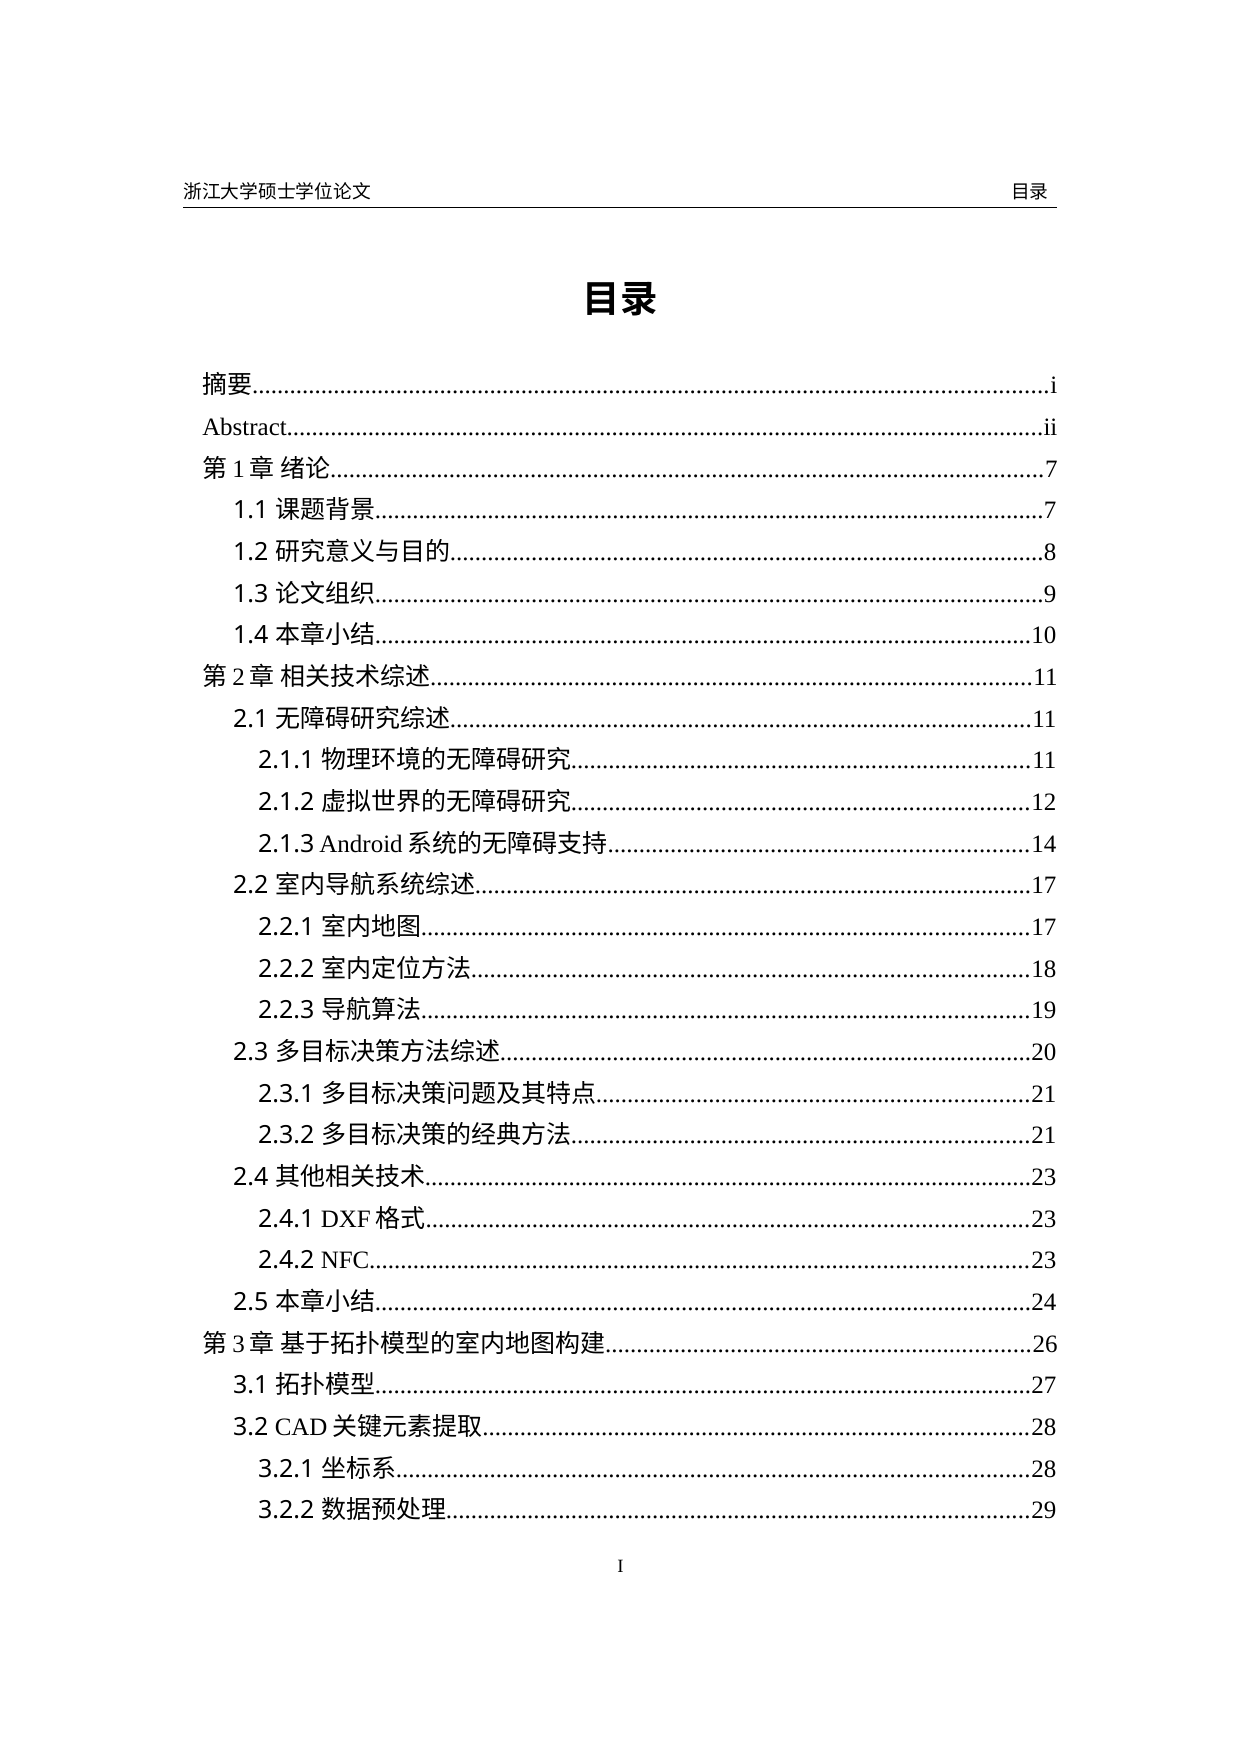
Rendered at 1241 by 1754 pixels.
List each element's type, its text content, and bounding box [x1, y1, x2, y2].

text 2.3.2 多目标决策的经典方法 21 [233, 1110, 1057, 1152]
text 第1章 绪论 7 [183, 444, 1057, 485]
text 第2章 相关技术综述 11 [183, 652, 1057, 694]
text 1.4 本章小结 10 [208, 610, 1057, 652]
text 2.1.1 物理环境的无障碍研究 11 [233, 735, 1057, 777]
text 1.3 论文组织 9 [208, 569, 1057, 610]
text 2.1.3 Android系统的无障碍支持 14 [233, 819, 1057, 860]
text 3.2.1 坐标系 28 [233, 1444, 1057, 1485]
text 摘要 i [183, 360, 1057, 402]
text 1.2 研究意义与目的 8 [208, 527, 1057, 569]
text 目录 [183, 268, 1057, 323]
text 2.1.2 虚拟世界的无障碍研究 12 [233, 777, 1057, 819]
text 2.4.2 NFC 23 [233, 1235, 1057, 1277]
text 2.5 本章小结 24 [208, 1277, 1057, 1319]
text 2.3.1 多目标决策问题及其特点 21 [233, 1069, 1057, 1110]
text 2.2.3 导航算法 19 [233, 985, 1057, 1027]
text 2.2.2 室内定位方法 18 [233, 944, 1057, 985]
text 2.4 其他相关技术 23 [208, 1152, 1057, 1194]
text 2.2 室内导航系统综述 17 [208, 860, 1057, 902]
text 3.2 CAD关键元素提取 28 [208, 1402, 1057, 1444]
text 2.2.1 室内地图 17 [233, 902, 1057, 944]
text 1.1 课题背景 7 [208, 485, 1057, 527]
text 2.3 多目标决策方法综述 20 [208, 1027, 1057, 1069]
text 第3章 基于拓扑模型的室内地图构建 26 [183, 1319, 1057, 1360]
text 3.2.2 数据预处理 29 [233, 1485, 1057, 1527]
text 2.1 无障碍研究综述 11 [208, 694, 1057, 735]
text 2.4.1 DXF格式 23 [233, 1194, 1057, 1235]
text 3.1 拓扑模型 27 [208, 1360, 1057, 1402]
text Abstract ii [183, 402, 1057, 444]
